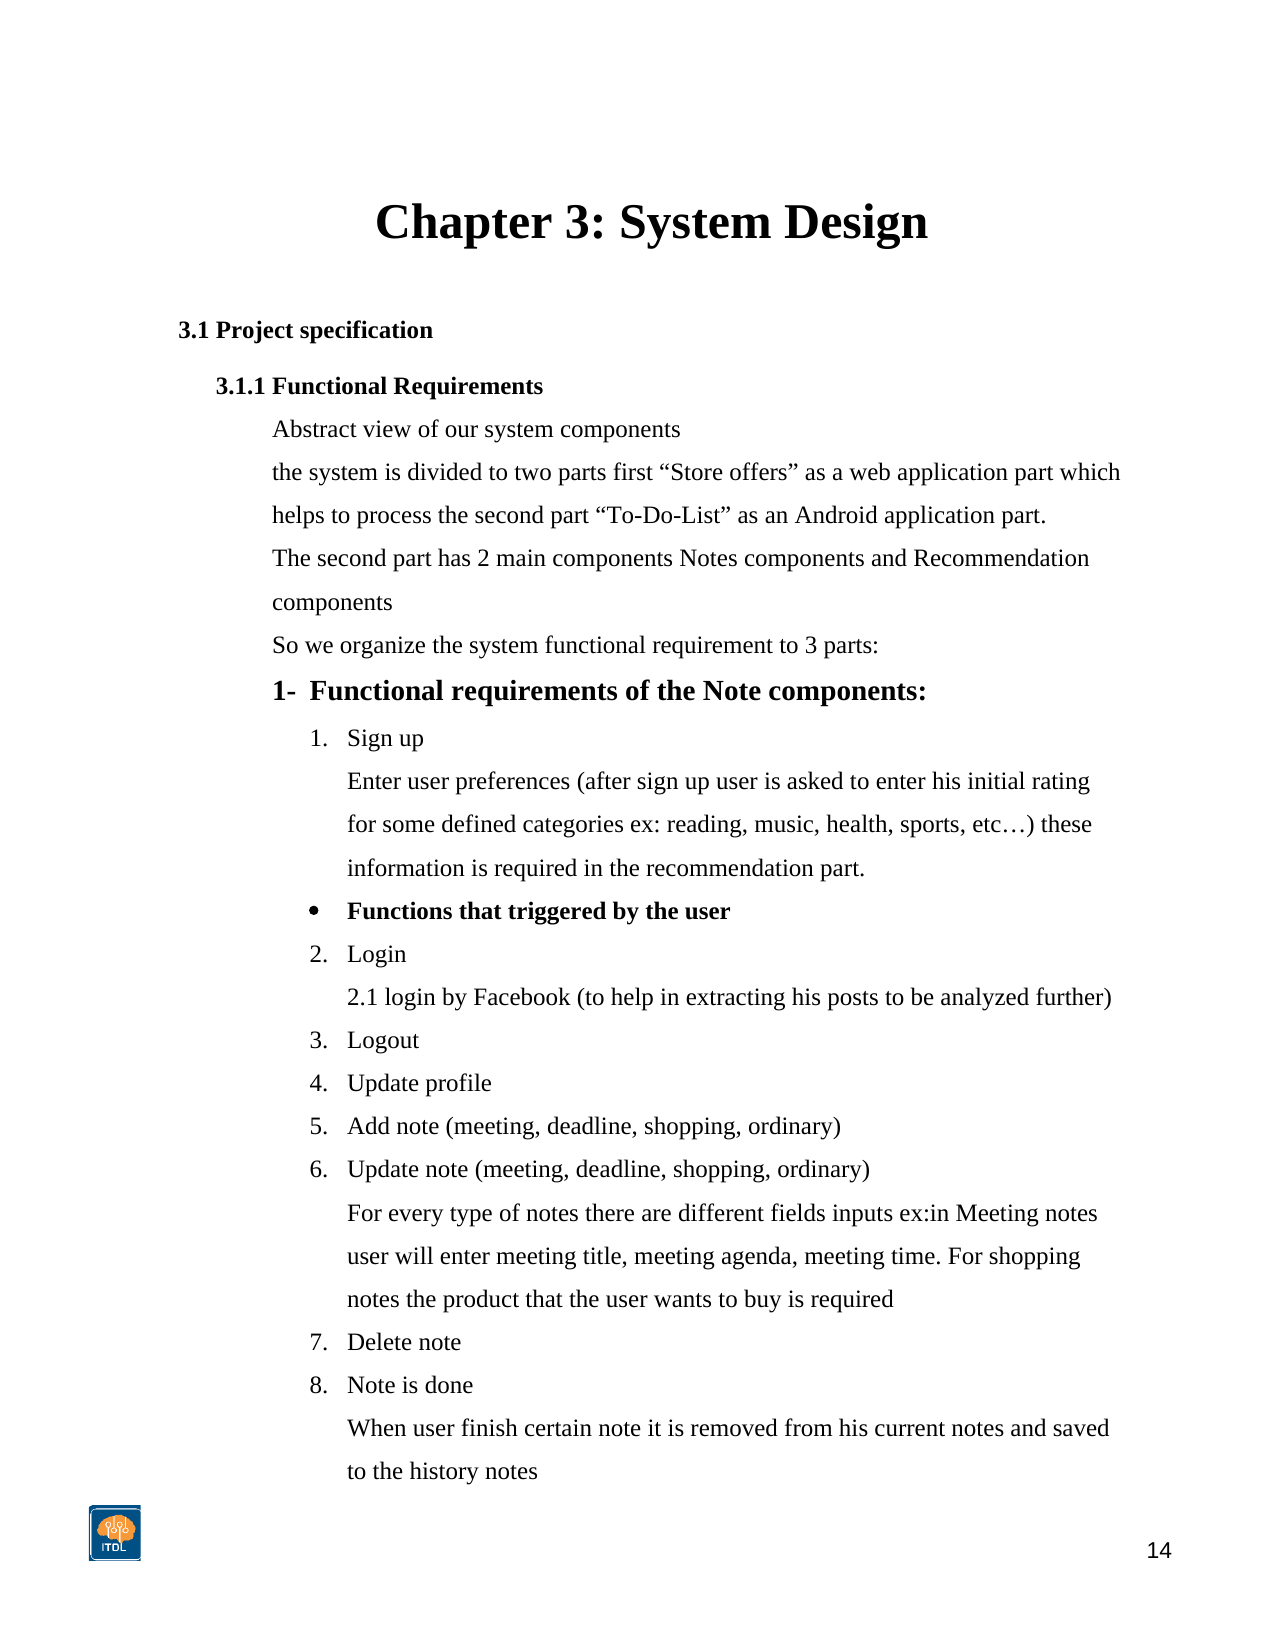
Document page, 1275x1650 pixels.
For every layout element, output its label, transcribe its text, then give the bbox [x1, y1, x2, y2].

list Sign up [309, 723, 1125, 752]
subtitle Project specification [178, 315, 1125, 344]
list For every type of notes there are different fields inputs ex:in Meeting notes user will enter meeting title, meeting agenda, meeting time. For shopping notes the product that the user wants to buy is required [347, 1198, 1125, 1313]
list Login [309, 939, 1125, 968]
list When user finish certain note it is removed from his current notes and saved to the history notes [347, 1413, 1125, 1485]
picture [87, 1505, 141, 1559]
list login by Facebook (to help in extracting his posts to be analyzed further) [347, 982, 1125, 1011]
list Enter user preferences (after sign up user is asked to enter his initial rating for some defined categories ex: reading, music, health, sports, etc…) these information is required in the recommendation part. [347, 766, 1125, 881]
list Delete note [309, 1327, 1125, 1356]
list Add note (meeting, deadline, shopping, ordinary) [309, 1111, 1125, 1140]
list Functional requirements of the Note components: [272, 673, 1125, 706]
text The second part has 2 main components Notes components and Recommendation components [272, 543, 1125, 615]
list Note is done [309, 1370, 1125, 1399]
text the system is divided to two parts first “Store offers” as a web application part which helps to process the second part “To-Do-List” as an Android application part. [272, 457, 1125, 529]
text So we organize the system functional requirement to 3 parts: [272, 630, 1125, 658]
subtitle Chapter 3: System Design [178, 192, 1125, 249]
text Abstract view of our system components [272, 414, 1125, 443]
list Logout [309, 1025, 1125, 1054]
subtitle Functional Requirements [216, 371, 1125, 400]
list Functions that triggered by the user [309, 896, 1125, 924]
list Update profile [309, 1068, 1125, 1097]
list Update note (meeting, deadline, shopping, ordinary) [309, 1154, 1125, 1183]
